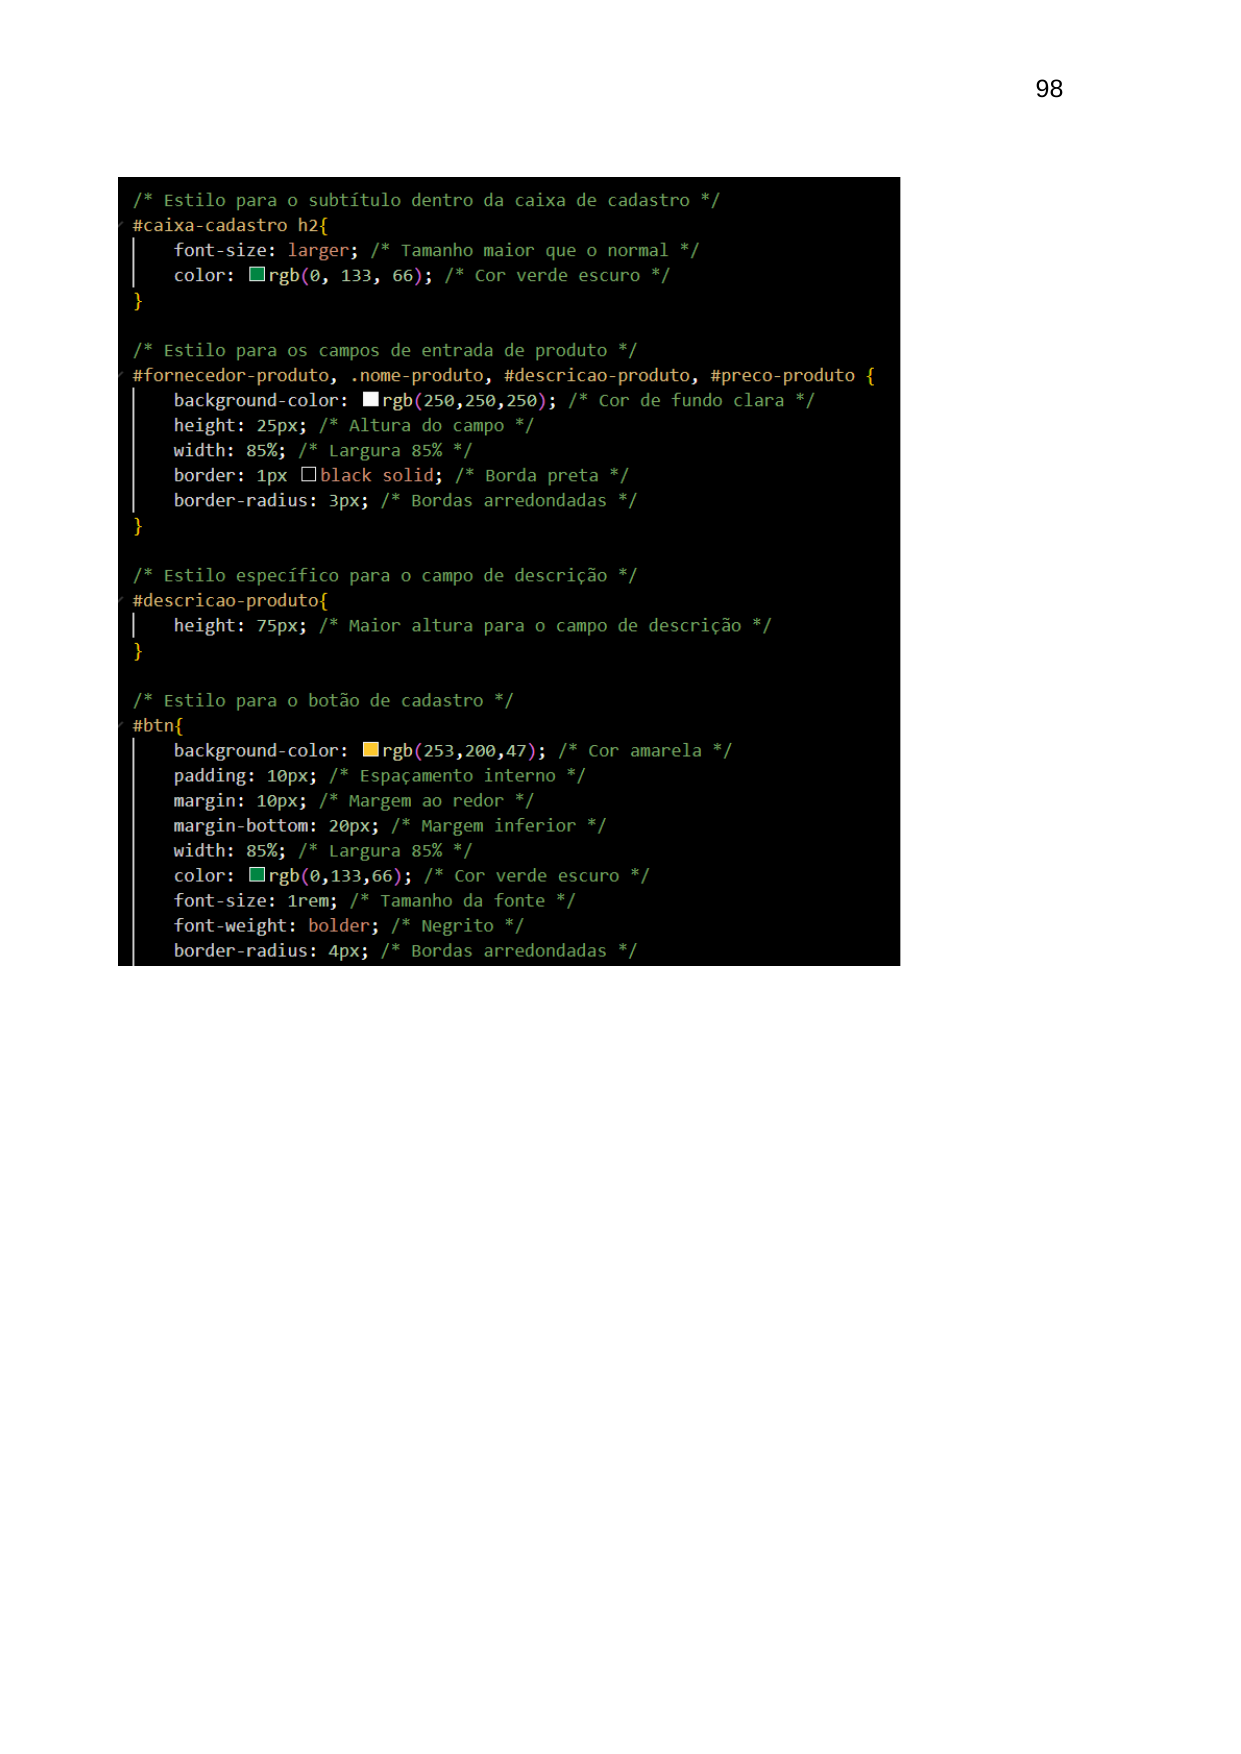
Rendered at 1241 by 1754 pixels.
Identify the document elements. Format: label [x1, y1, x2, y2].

picture [118, 177, 901, 966]
